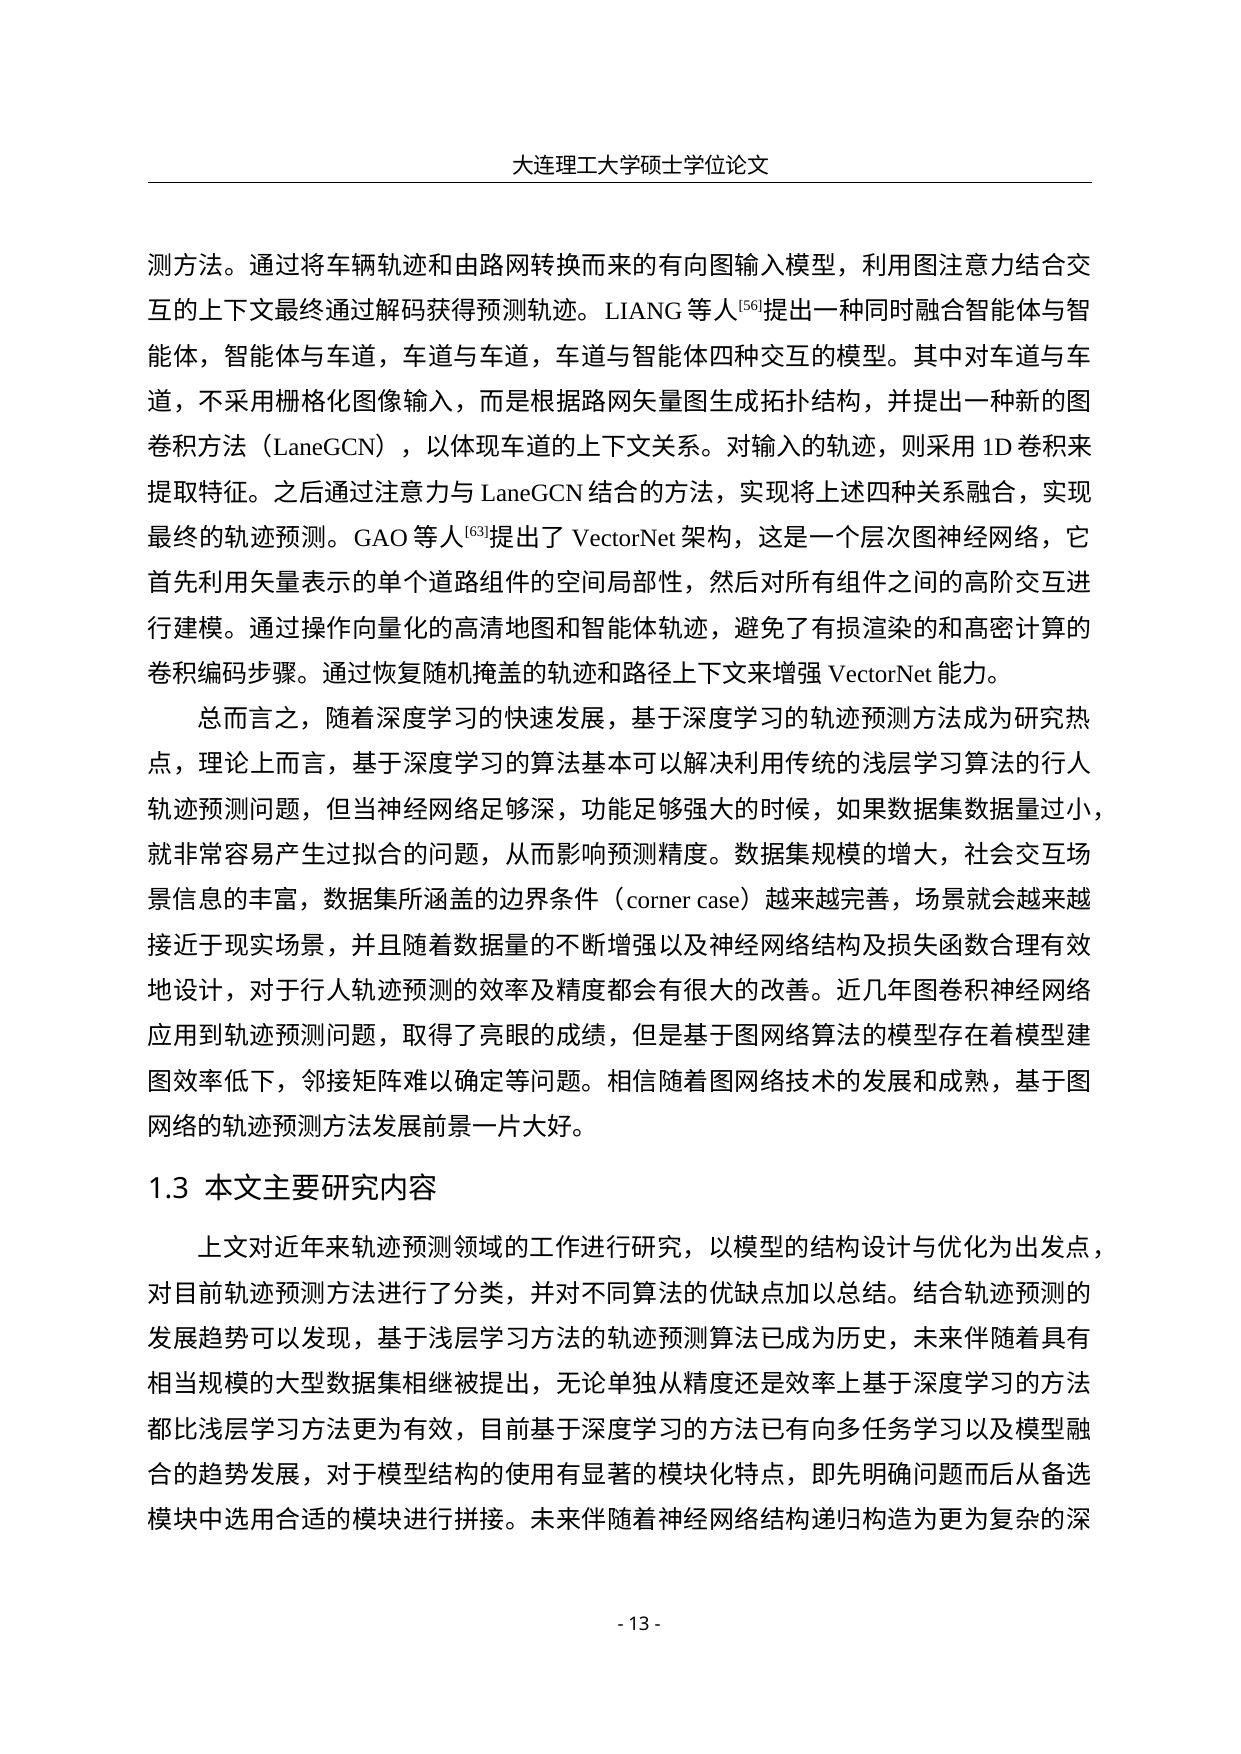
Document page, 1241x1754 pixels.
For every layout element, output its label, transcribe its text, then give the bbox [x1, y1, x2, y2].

text 总而言之，随着深度学习的快速发展，基于深度学习的轨迹预测方法成为研究热点，理论上而言，基于深度学习的算法基本可以解决利用传统的浅层学习算法的行人轨迹预测问题，但当神经网络足够深，功能足够强大的时候，如果数据集数据量过小，就非常容易产生过拟合的问题，从而影响预测精度。数据集规模的增大，社会交互场景信息的丰富，数据集所涵盖的边界条件（corner case）越来越完善，场景就会越来越接近于现实场景，并且随着数据量的不断增强以及神经网络结构及损失函数合理有效地设计，对于行人轨迹预测的效率及精度都会有很大的改善。近几年图卷积神经网络应用到轨迹预测问题，取得了亮眼的成绩，但是基于图网络算法的模型存在着模型建图效率低下，邻接矩阵难以确定等问题。相信随着图网络技术的发展和成熟，基于图网络的轨迹预测方法发展前景一片大好。 [148, 699, 1092, 1143]
subtitle 1.3 本文主要研究内容 [148, 1164, 1092, 1207]
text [148, 246, 1092, 689]
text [148, 1228, 1092, 1536]
